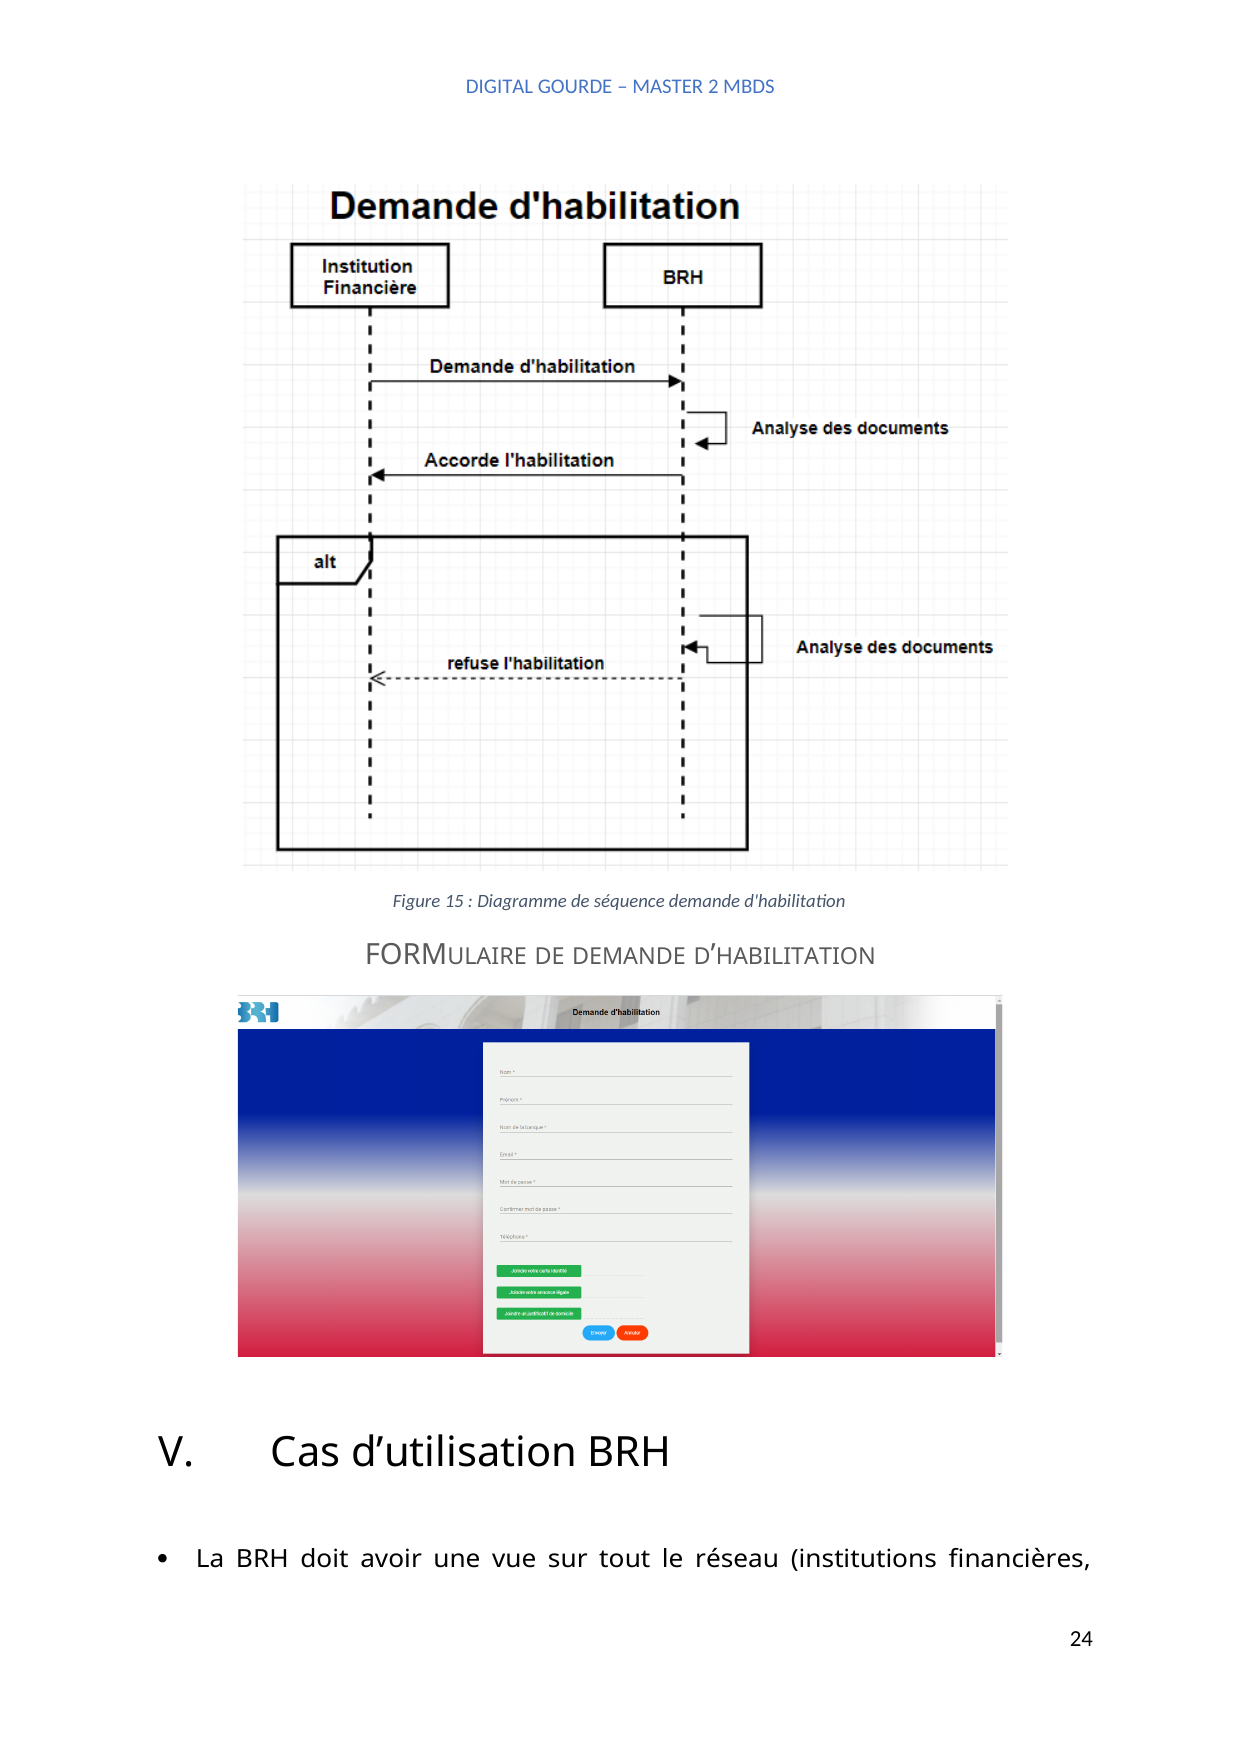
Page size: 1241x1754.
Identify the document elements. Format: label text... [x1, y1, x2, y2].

text Figure : Diagramme de séquence demande d'habilitation [148, 889, 1093, 912]
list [158, 1541, 1093, 1575]
text FORMulaire de demande d’habilitation [245, 933, 995, 973]
picture [237, 995, 1003, 1357]
subtitle Cas d’utilisation BRH [158, 1422, 1093, 1479]
picture [242, 184, 1008, 871]
